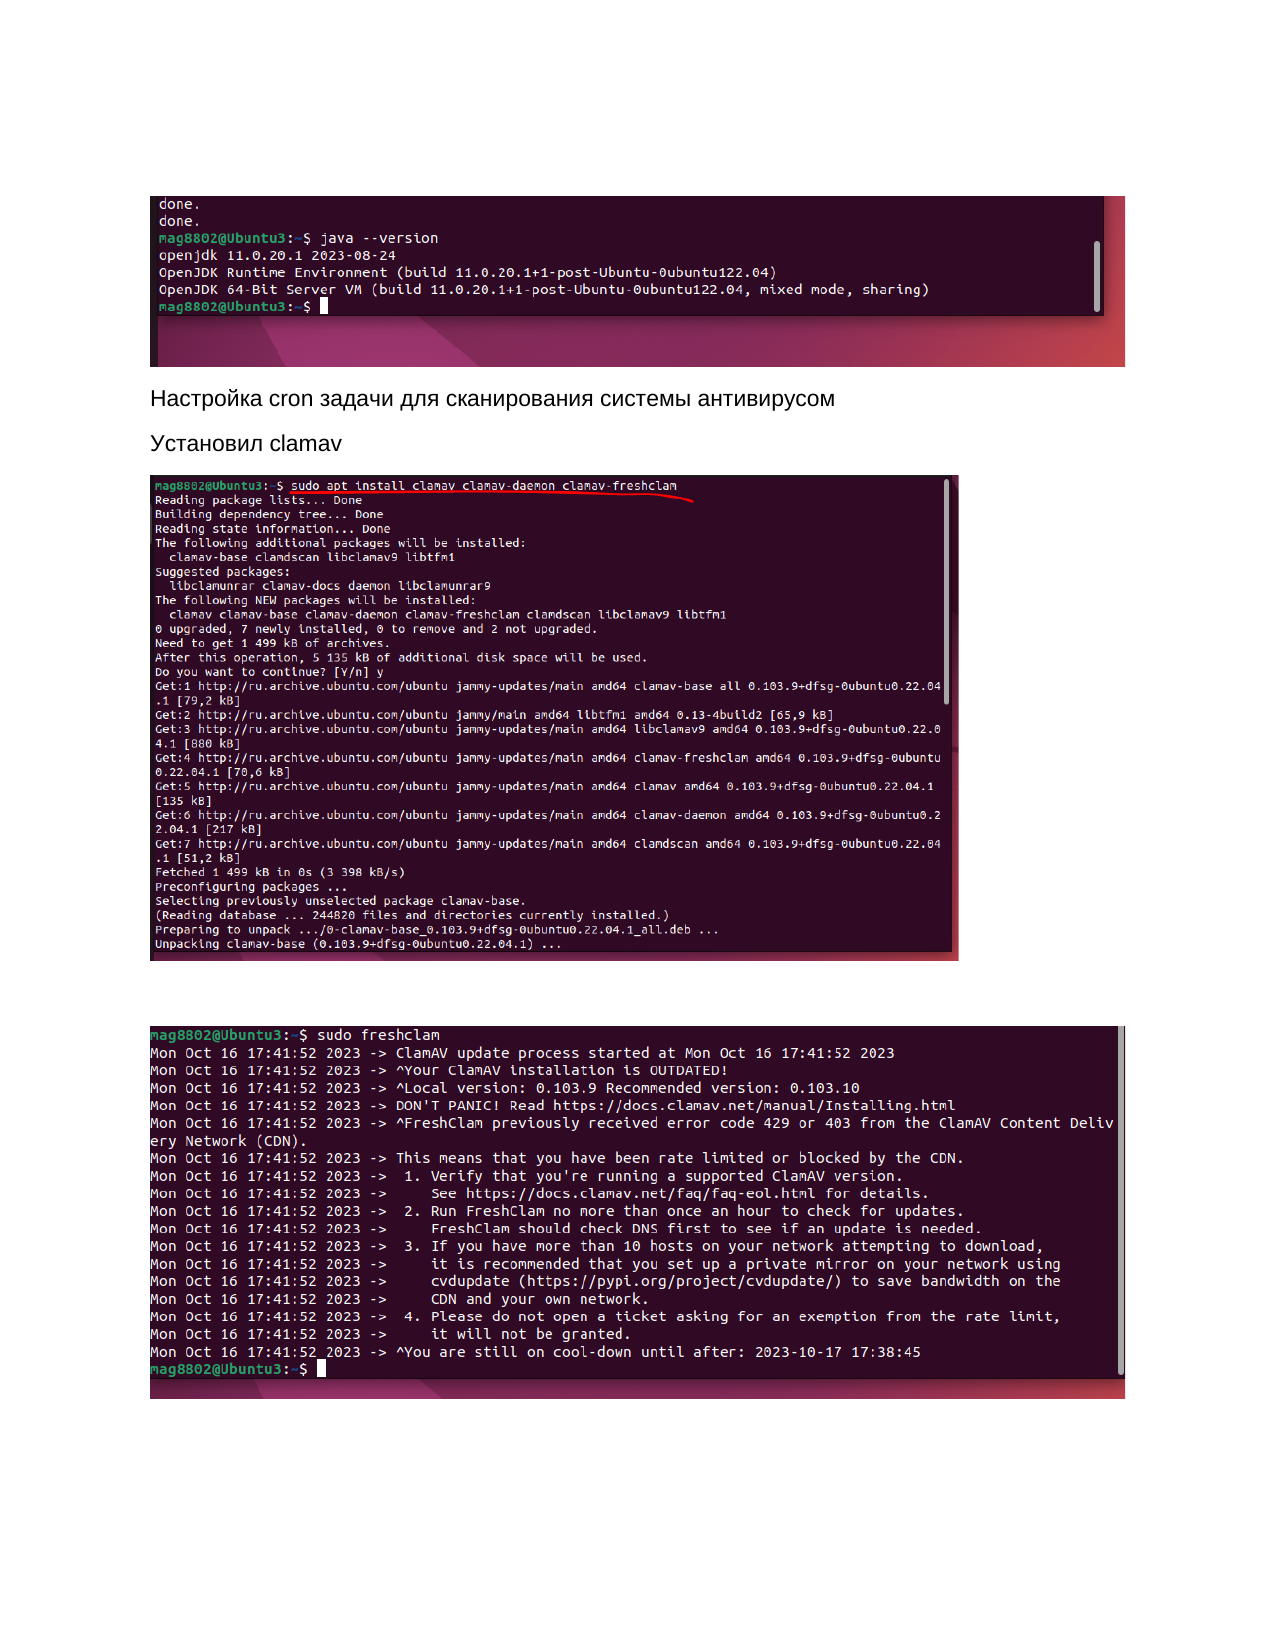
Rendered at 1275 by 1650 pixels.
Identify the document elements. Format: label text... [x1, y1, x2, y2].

picture [150, 1026, 1125, 1399]
picture [150, 475, 959, 961]
text Настройка cron задачи для сканирования системы антивирусом [150, 385, 1125, 411]
text Установил clamav [150, 430, 1125, 456]
picture [150, 196, 1125, 367]
